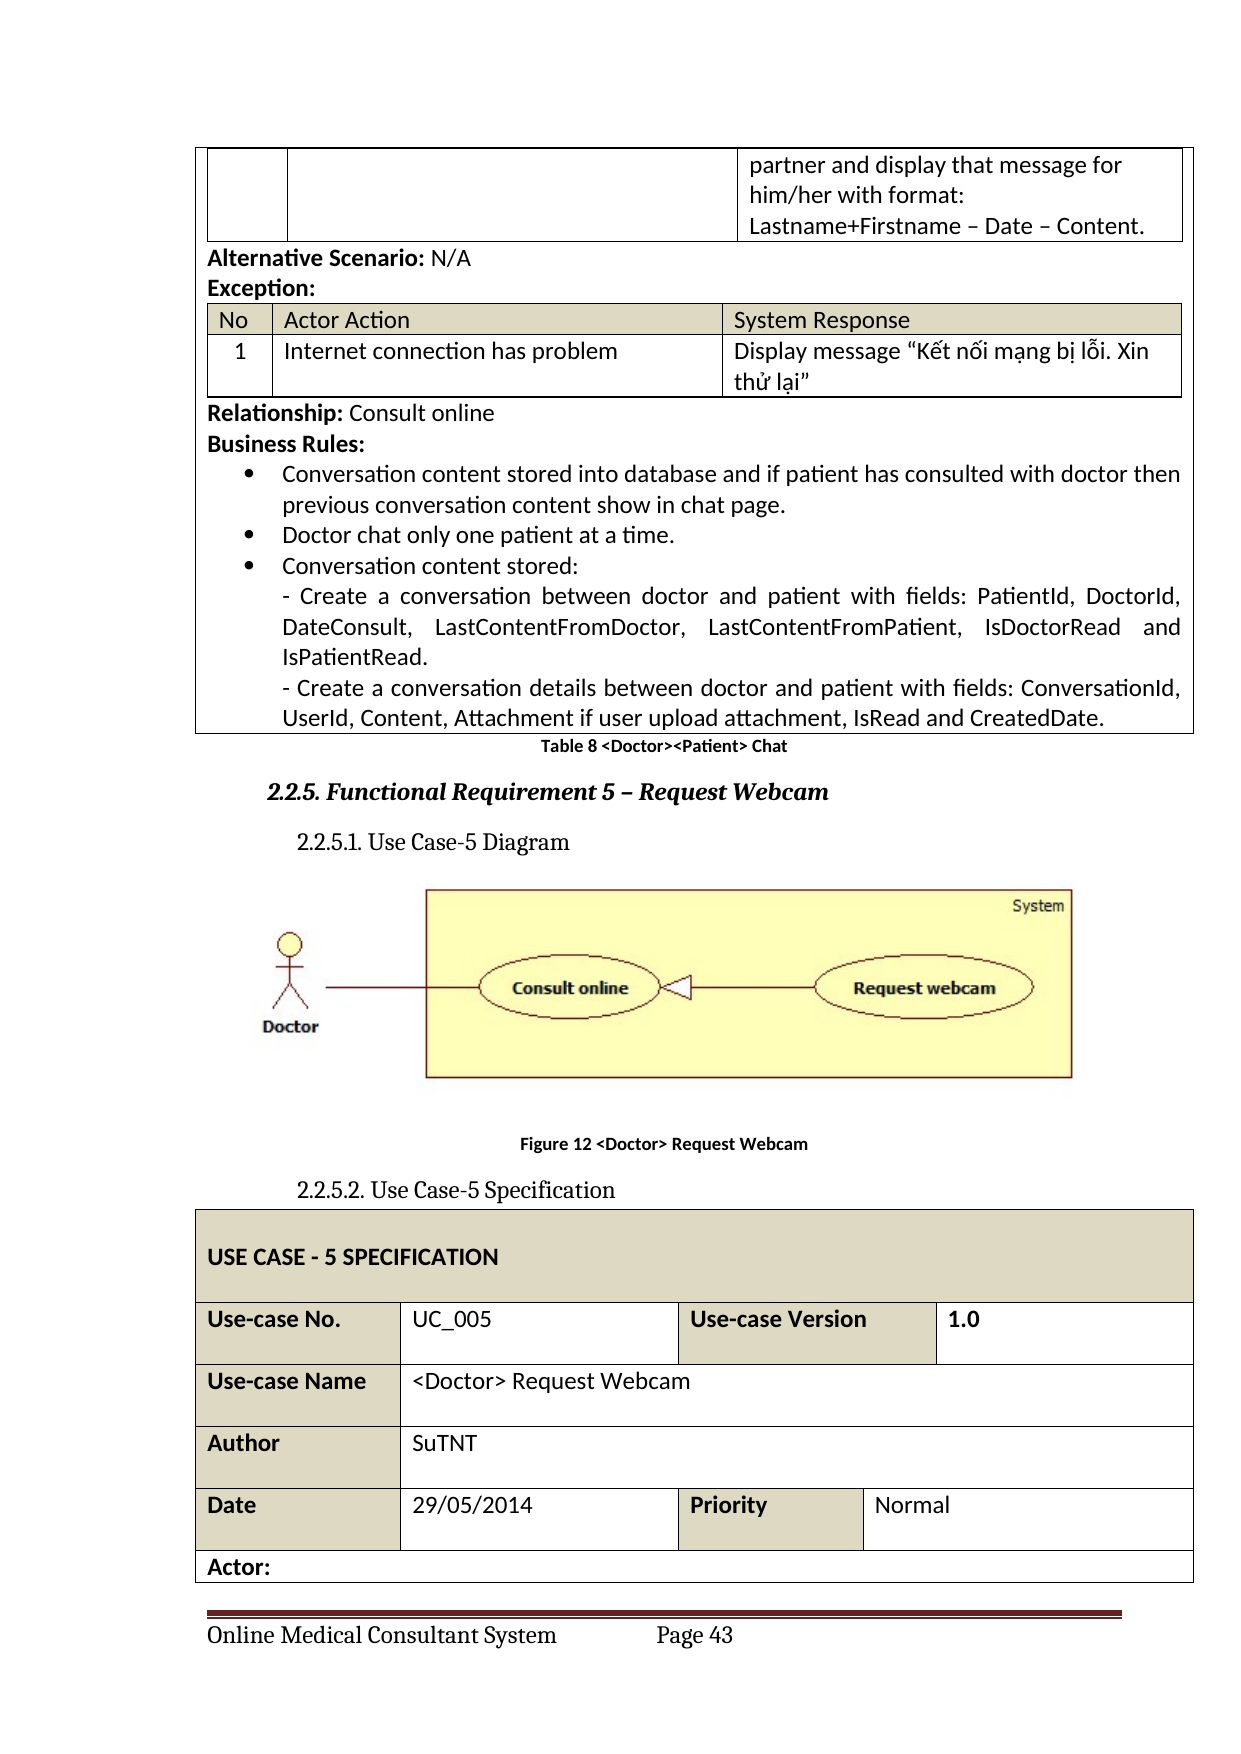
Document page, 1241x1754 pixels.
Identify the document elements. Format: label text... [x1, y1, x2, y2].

table_cell <Doctor> Request Webcam [401, 1365, 1193, 1426]
subtitle Functional Requirement 5 – Request Webcam [267, 778, 1122, 807]
table_header USE CASE - 5 SPECIFICATION [196, 1210, 1193, 1302]
table_cell UC_005 [401, 1303, 678, 1364]
table_cell 1.0 [937, 1303, 1193, 1364]
picture [226, 860, 1102, 1108]
table_cell 29/05/2014 [401, 1489, 678, 1550]
table_cell Priority [679, 1489, 863, 1550]
table_cell Normal [864, 1489, 1193, 1550]
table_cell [196, 1551, 1193, 1582]
text Figure 12 <Doctor> Request Webcam [207, 1132, 1122, 1155]
subtitle Use Case-5 Diagram [282, 827, 1122, 856]
text Table 8 <Doctor><Patient> Chat [207, 734, 1122, 757]
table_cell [196, 148, 1193, 733]
table_cell Date [196, 1489, 400, 1550]
table_cell Use-case No. [196, 1303, 400, 1364]
table_cell Author [196, 1427, 400, 1488]
subtitle Use Case-5 Specification [282, 1176, 1122, 1205]
table_cell SuTNT [401, 1427, 1193, 1488]
table_cell Use-case Name [196, 1365, 400, 1426]
table_cell Use-case Version [679, 1303, 936, 1364]
